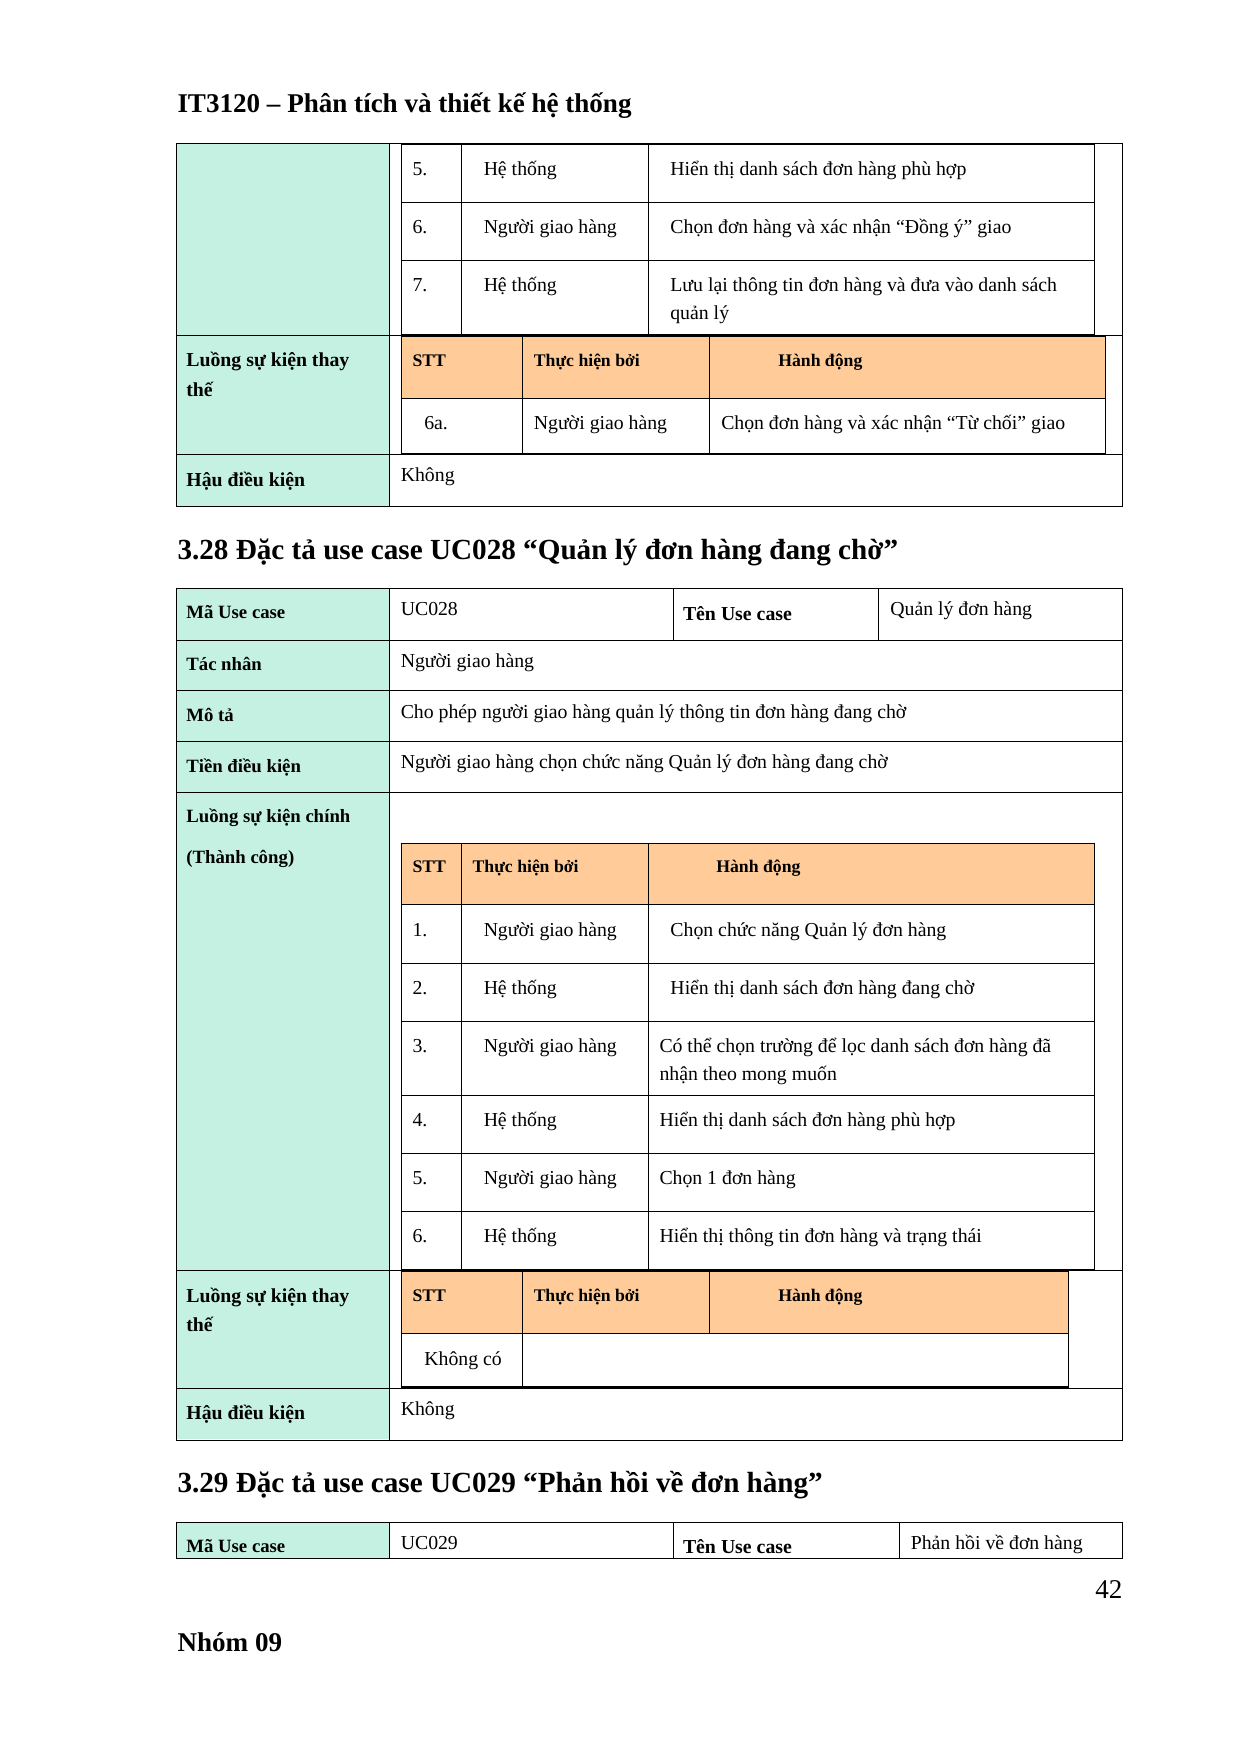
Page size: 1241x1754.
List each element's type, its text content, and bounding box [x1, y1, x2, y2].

table_cell [462, 261, 648, 334]
subtitle 3.29 Đặc tả use case UC029 “Phản hồi về đơn hàng” [177, 1466, 1122, 1499]
table_cell [710, 399, 1105, 453]
table_header UC029 [390, 1523, 673, 1558]
table_cell [402, 203, 461, 260]
table_cell Hậu điều kiện [177, 1389, 389, 1439]
table_cell Hậu điều kiện [177, 455, 389, 506]
table_header Mã Use case [177, 1523, 389, 1558]
table_cell Người giao hàng [390, 641, 1122, 690]
table_cell Luồng sự kiện thay thế [177, 336, 389, 454]
table_cell [462, 203, 648, 260]
table_cell [390, 793, 1122, 1270]
table_cell Không [390, 455, 1122, 506]
table_cell [523, 1334, 1068, 1386]
subtitle 3.28 Đặc tả use case UC028 “Quản lý đơn hàng đang chờ” [177, 532, 1122, 565]
table_cell Luồng sự kiện thay thế [177, 1271, 389, 1388]
table_cell [390, 336, 401, 454]
table_cell [523, 399, 709, 453]
table_cell [390, 144, 401, 335]
table_cell [390, 1271, 401, 1388]
table_cell Cho phép người giao hàng quản lý thông tin đơn hàng đang chờ [390, 691, 1122, 741]
table_cell [462, 145, 648, 202]
table_cell [402, 145, 461, 202]
table_header Quản lý đơn hàng [879, 589, 1122, 640]
table_cell Người giao hàng chọn chức năng Quản lý đơn hàng đang chờ [390, 742, 1122, 792]
table_header UC028 [390, 589, 673, 640]
table_cell [1095, 144, 1122, 335]
table_cell Tiền điều kiện [177, 742, 389, 792]
table_cell [402, 1334, 522, 1386]
table_cell [649, 145, 1094, 202]
table_cell [1069, 1271, 1122, 1388]
table_cell Tác nhân [177, 641, 389, 690]
table_cell Không [390, 1389, 1122, 1439]
table_cell Mô tả [177, 691, 389, 741]
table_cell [177, 144, 389, 335]
table_cell [402, 399, 522, 453]
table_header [900, 1523, 1122, 1558]
table_header Mã Use case [177, 589, 389, 640]
table_header Tên Use case [674, 1523, 899, 1558]
table_cell [649, 261, 1094, 334]
table_cell Luồng sự kiện chính (Thành công) [177, 793, 389, 1270]
table_cell [649, 203, 1094, 260]
table_header Tên Use case [674, 589, 878, 640]
table_cell [1106, 336, 1122, 454]
table_cell [402, 261, 461, 334]
